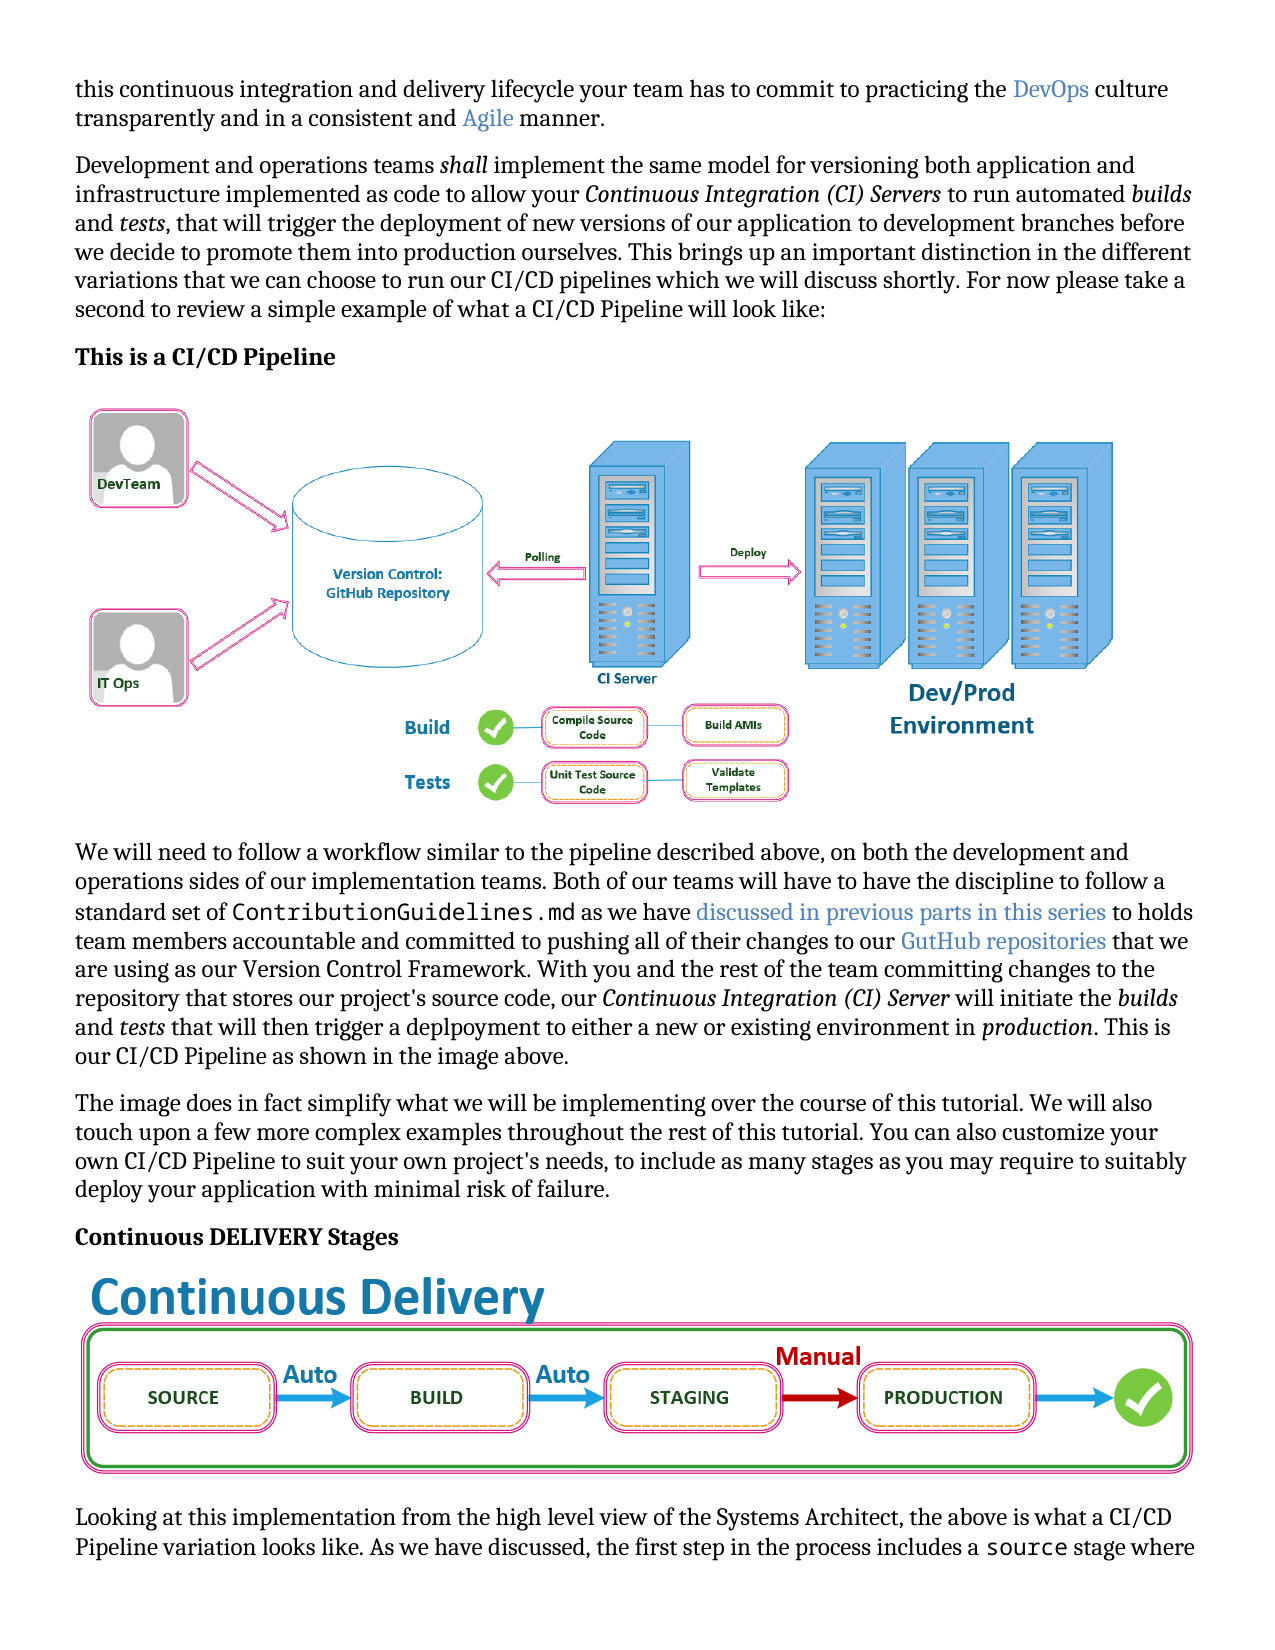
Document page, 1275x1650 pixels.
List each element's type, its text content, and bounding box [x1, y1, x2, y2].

picture [75, 1270, 1200, 1484]
text Development and operations teams shall implement the same model for versioning both application and infrastructure implemented as code to allow your Continuous Integration (CI) Servers to run automated builds and tests, that will trigger the deployment of new versions of our application to development branches before we decide to promote them into production ourselves. This brings up an important distinction in the different variations that we can choose to run our CI/CD pipelines which we will discuss shortly. For now please take a second to review a simple example of what a CI/CD Pipeline will look like: [75, 151, 1200, 324]
text We will need to follow a workflow similar to the pipeline described above, on both the development and operations sides of our implementation teams. Both of our teams will have to have the discipline to follow a standard set of ContributionGuidelines.md as we have discussed in previous parts in this series to holds team members accountable and committed to pushing all of their changes to our GutHub repositories that we are using as our Version Control Framework. With you and the rest of the team committing changes to the repository that stores our project's source code, our Continuous Integration (CI) Server will initiate the builds and tests that will then trigger a deplpoyment to either a new or existing environment in production. This is our CI/CD Pipeline as shown in the image above. [75, 838, 1200, 1070]
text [75, 1503, 1200, 1563]
text The image does in fact simplify what we will be implementing over the course of this tutorial. We will also touch upon a few more complex examples throughout the rest of this tutorial. You can also customize your own CI/CD Pipeline to suit your own project's needs, to include as many stages as you may require to suitably deploy your application with minimal risk of failure. [75, 1089, 1200, 1204]
text Continuous DELIVERY Stages [75, 1223, 1200, 1252]
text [75, 75, 1200, 132]
text This is a CI/CD Pipeline [75, 342, 1200, 371]
picture [75, 390, 1132, 820]
